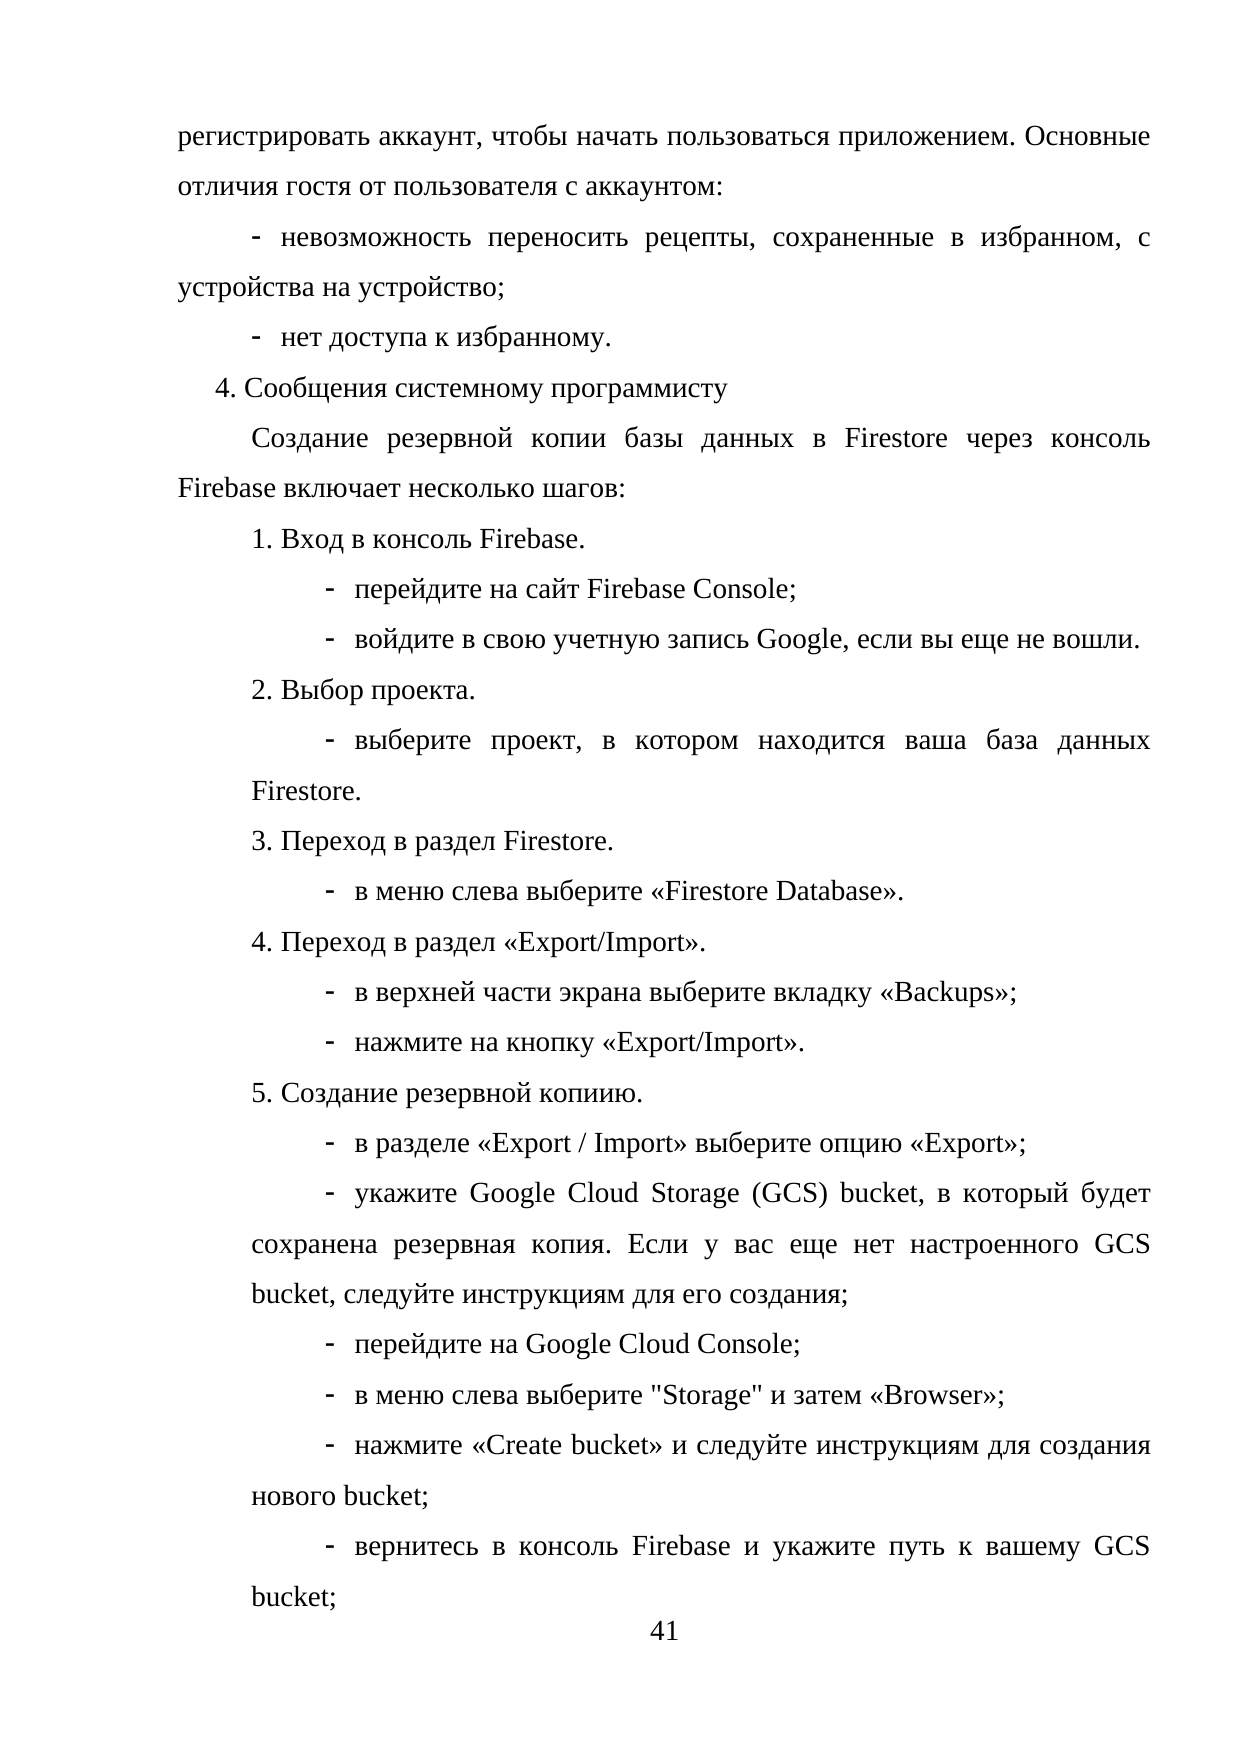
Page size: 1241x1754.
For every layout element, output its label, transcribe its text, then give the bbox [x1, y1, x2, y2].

list Переход в раздел «Export/Import». [177, 924, 1152, 957]
list в разделе «Export / Import» выберите опцию «Export»; [251, 1125, 1152, 1159]
list Вход в консоль Firebase. [177, 521, 1152, 554]
list выберите проект, в котором находится ваша база данных Firestore. [251, 722, 1152, 806]
list перейдите на Google Cloud Console; [251, 1327, 1152, 1360]
list в меню слева выберите «Firestore Database». [251, 873, 1152, 907]
text 4. Сообщения системному программисту [215, 370, 1152, 403]
list нет доступа к избранному. [177, 319, 1152, 353]
list вернитесь в консоль Firebase и укажите путь к вашему GCS bucket; [251, 1528, 1152, 1612]
list невозможность переносить рецепты, сохраненные в избранном, с устройства на устройство; [177, 219, 1152, 303]
list укажите Google Cloud Storage (GCS) bucket, в который будет сохранена резервная копия. Если у вас еще нет настроенного GCS bucket, следуйте инструкциям для его создания; [251, 1176, 1152, 1310]
list войдите в свою учетную запись Google, если вы еще не вошли. [251, 622, 1152, 655]
list нажмите «Create bucket» и следуйте инструкциям для создания нового bucket; [251, 1427, 1152, 1511]
list нажмите на кнопку «Export/Import». [251, 1024, 1152, 1058]
list Выбор проекта. [177, 672, 1152, 706]
list Создание резервной копиию. [177, 1075, 1152, 1108]
list в верхней части экрана выберите вкладку «Backups»; [251, 974, 1152, 1008]
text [177, 118, 1152, 202]
list Переход в раздел Firestore. [177, 823, 1152, 857]
list перейдите на сайт Firebase Console; [251, 571, 1152, 605]
list в меню слева выберите "Storage" и затем «Browser»; [251, 1377, 1152, 1411]
text Создание резервной копии базы данных в Firestore через консоль Firebase включает несколько шагов: [177, 420, 1152, 504]
